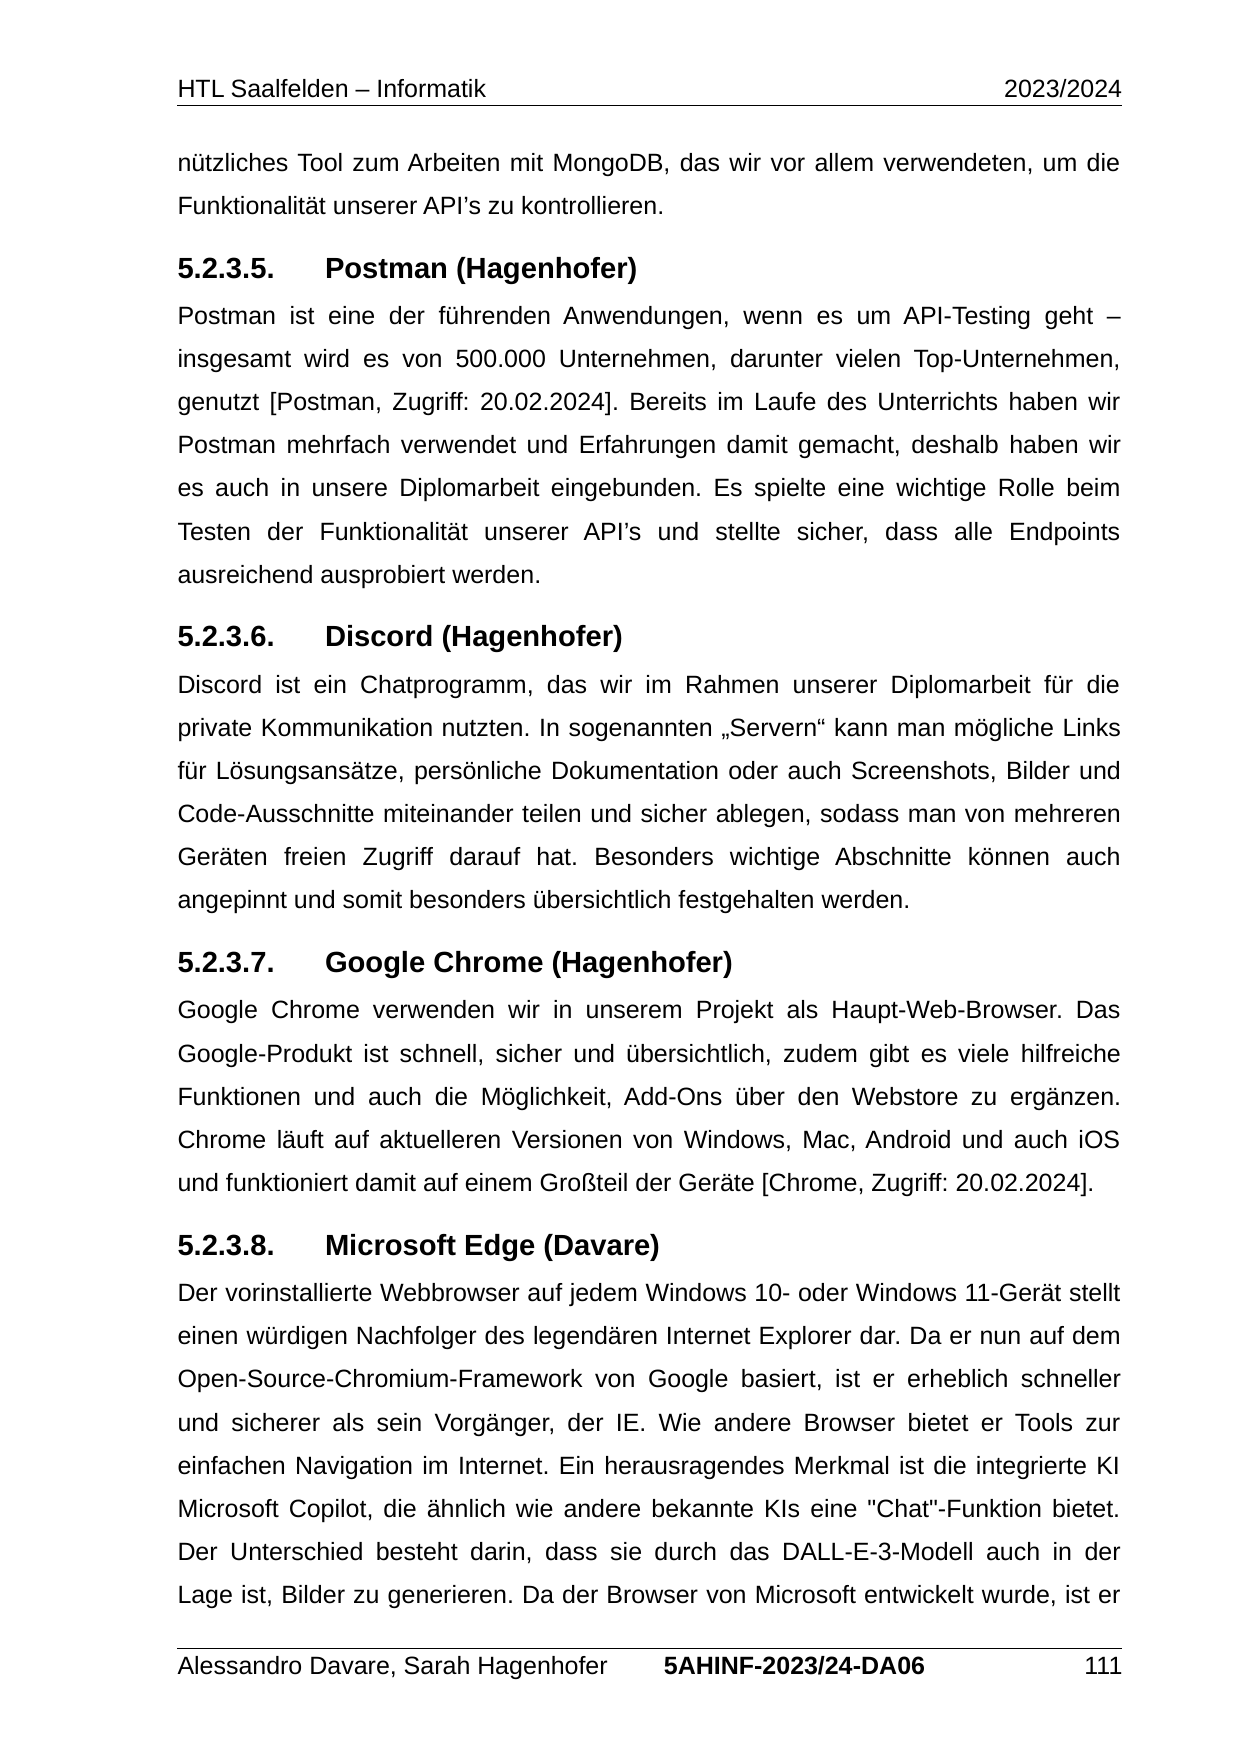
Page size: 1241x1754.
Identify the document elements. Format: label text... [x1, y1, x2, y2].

subtitle Microsoft Edge (Davare) [177, 1228, 1122, 1261]
subtitle Discord (Hagenhofer) [177, 619, 1122, 653]
subtitle Postman (Hagenhofer) [177, 251, 1122, 284]
text Discord ist ein Chatprogramm, das wir im Rahmen unserer Diplomarbeit für die private Kommunikation nutzten. In sogenannten „Servern“ kann man mögliche Links für Lösungsansätze, persönliche Dokumentation oder auch Screenshots, Bilder und Code-Ausschnitte miteinander teilen und sicher ablegen, sodass man von mehreren Geräten freien Zugriff darauf hat. Besonders wichtige Abschnitte können auch angepinnt und somit besonders übersichtlich festgehalten werden. [177, 670, 1122, 914]
text Google Chrome verwenden wir in unserem Projekt als Haupt-Web-Browser. Das Google-Produkt ist schnell, sicher und übersichtlich, zudem gibt es viele hilfreiche Funktionen und auch die Möglichkeit, Add-Ons über den Webstore zu ergänzen. Chrome läuft auf aktuelleren Versionen von Windows, Mac, Android und auch iOS und funktioniert damit auf einem Großteil der Geräte [Chrome, Zugriff: 20.02.2024]. [177, 996, 1122, 1197]
subtitle Google Chrome (Hagenhofer) [177, 945, 1122, 979]
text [177, 1278, 1122, 1609]
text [177, 148, 1122, 219]
text Postman ist eine der führenden Anwendungen, wenn es um API-Testing geht – insgesamt wird es von 500.000 Unternehmen, darunter vielen Top-Unternehmen, genutzt [Postman, Zugriff: 20.02.2024]. Bereits im Laufe des Unterrichts haben wir Postman mehrfach verwendet und Erfahrungen damit gemacht, deshalb haben wir es auch in unsere Diplomarbeit eingebunden. Es spielte eine wichtige Rolle beim Testen der Funktionalität unserer API’s und stellte sicher, dass alle Endpoints ausreichend ausprobiert werden. [177, 301, 1122, 588]
